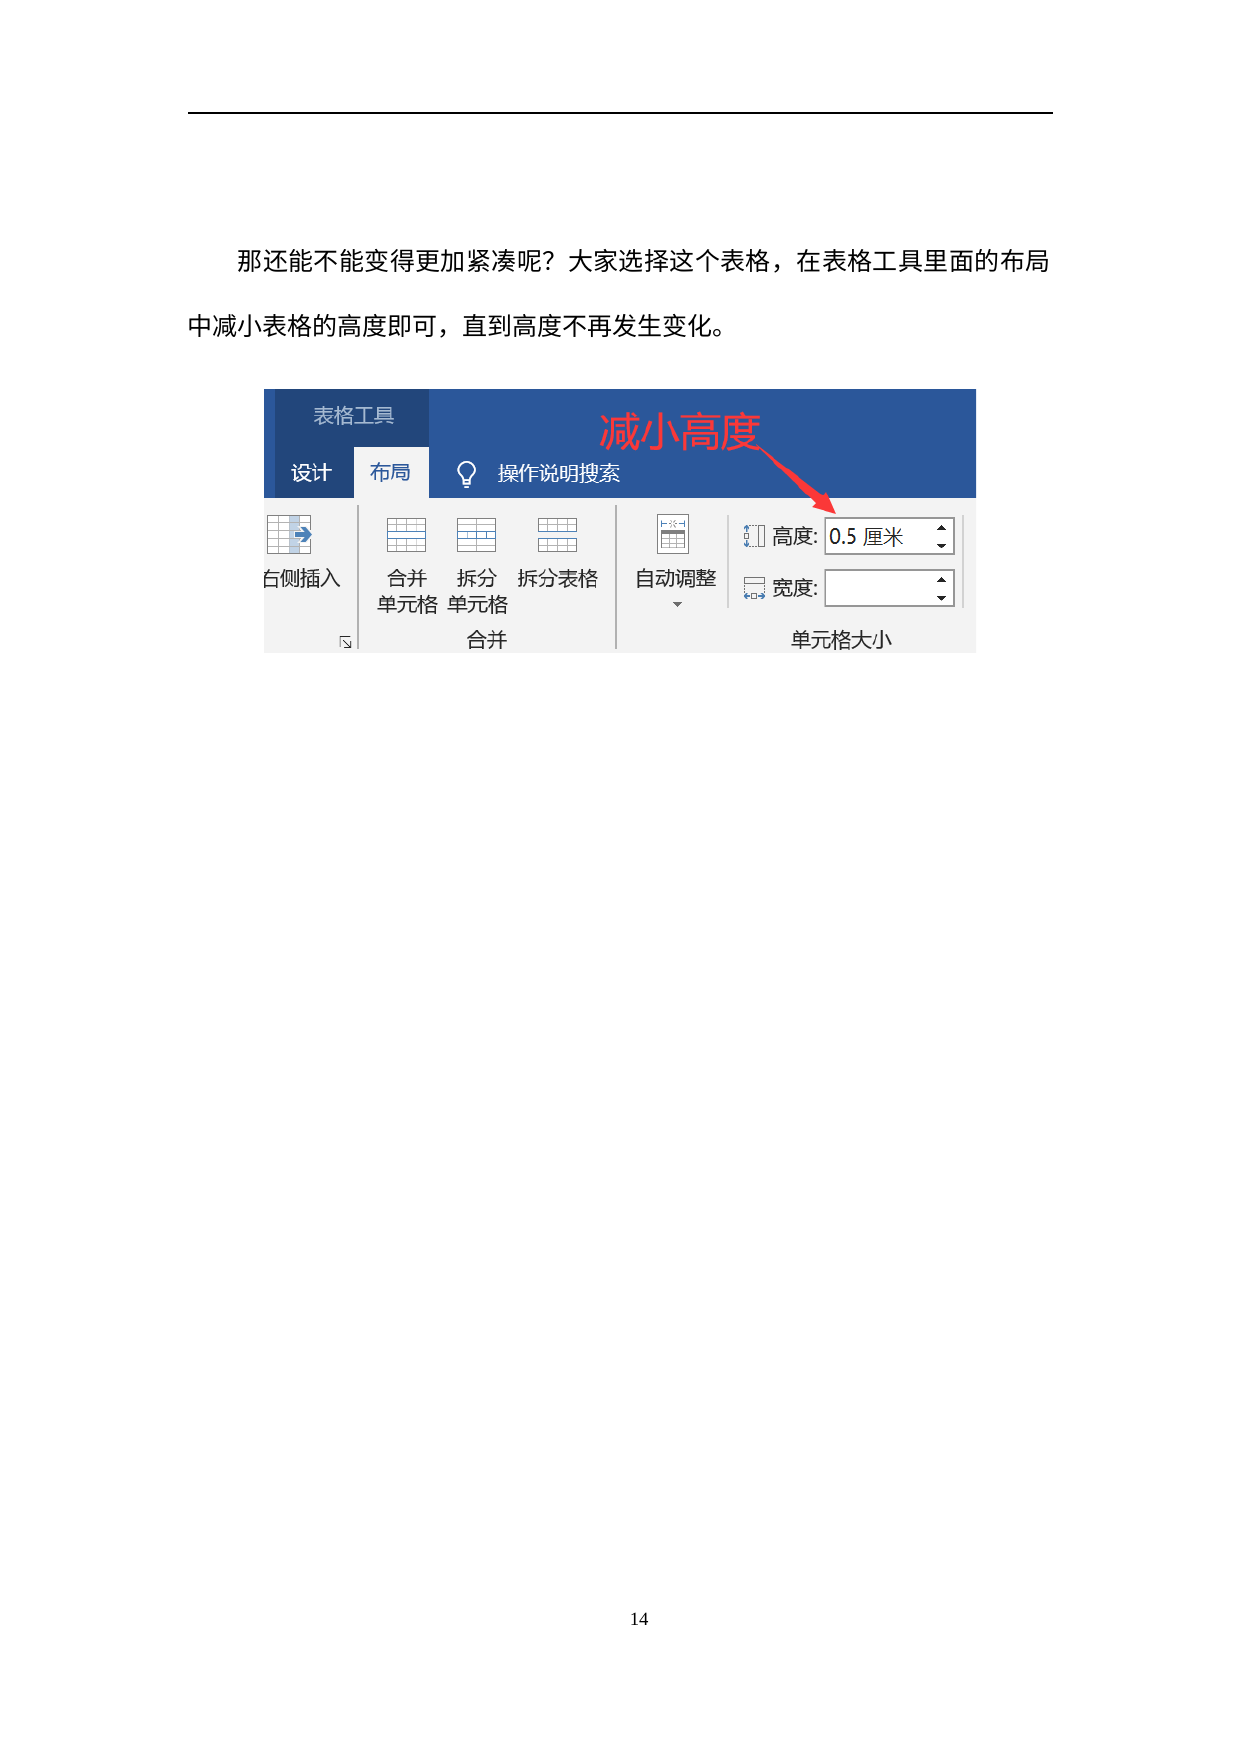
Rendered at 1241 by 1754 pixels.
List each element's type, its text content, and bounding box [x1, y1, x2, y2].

text 那还能不能变得更加紧凑呢？大家选择这个表格，在表格工具里面的布局中减小表格的高度即可，直到高度不再发生变化。 [187, 227, 1053, 357]
picture [264, 389, 977, 653]
